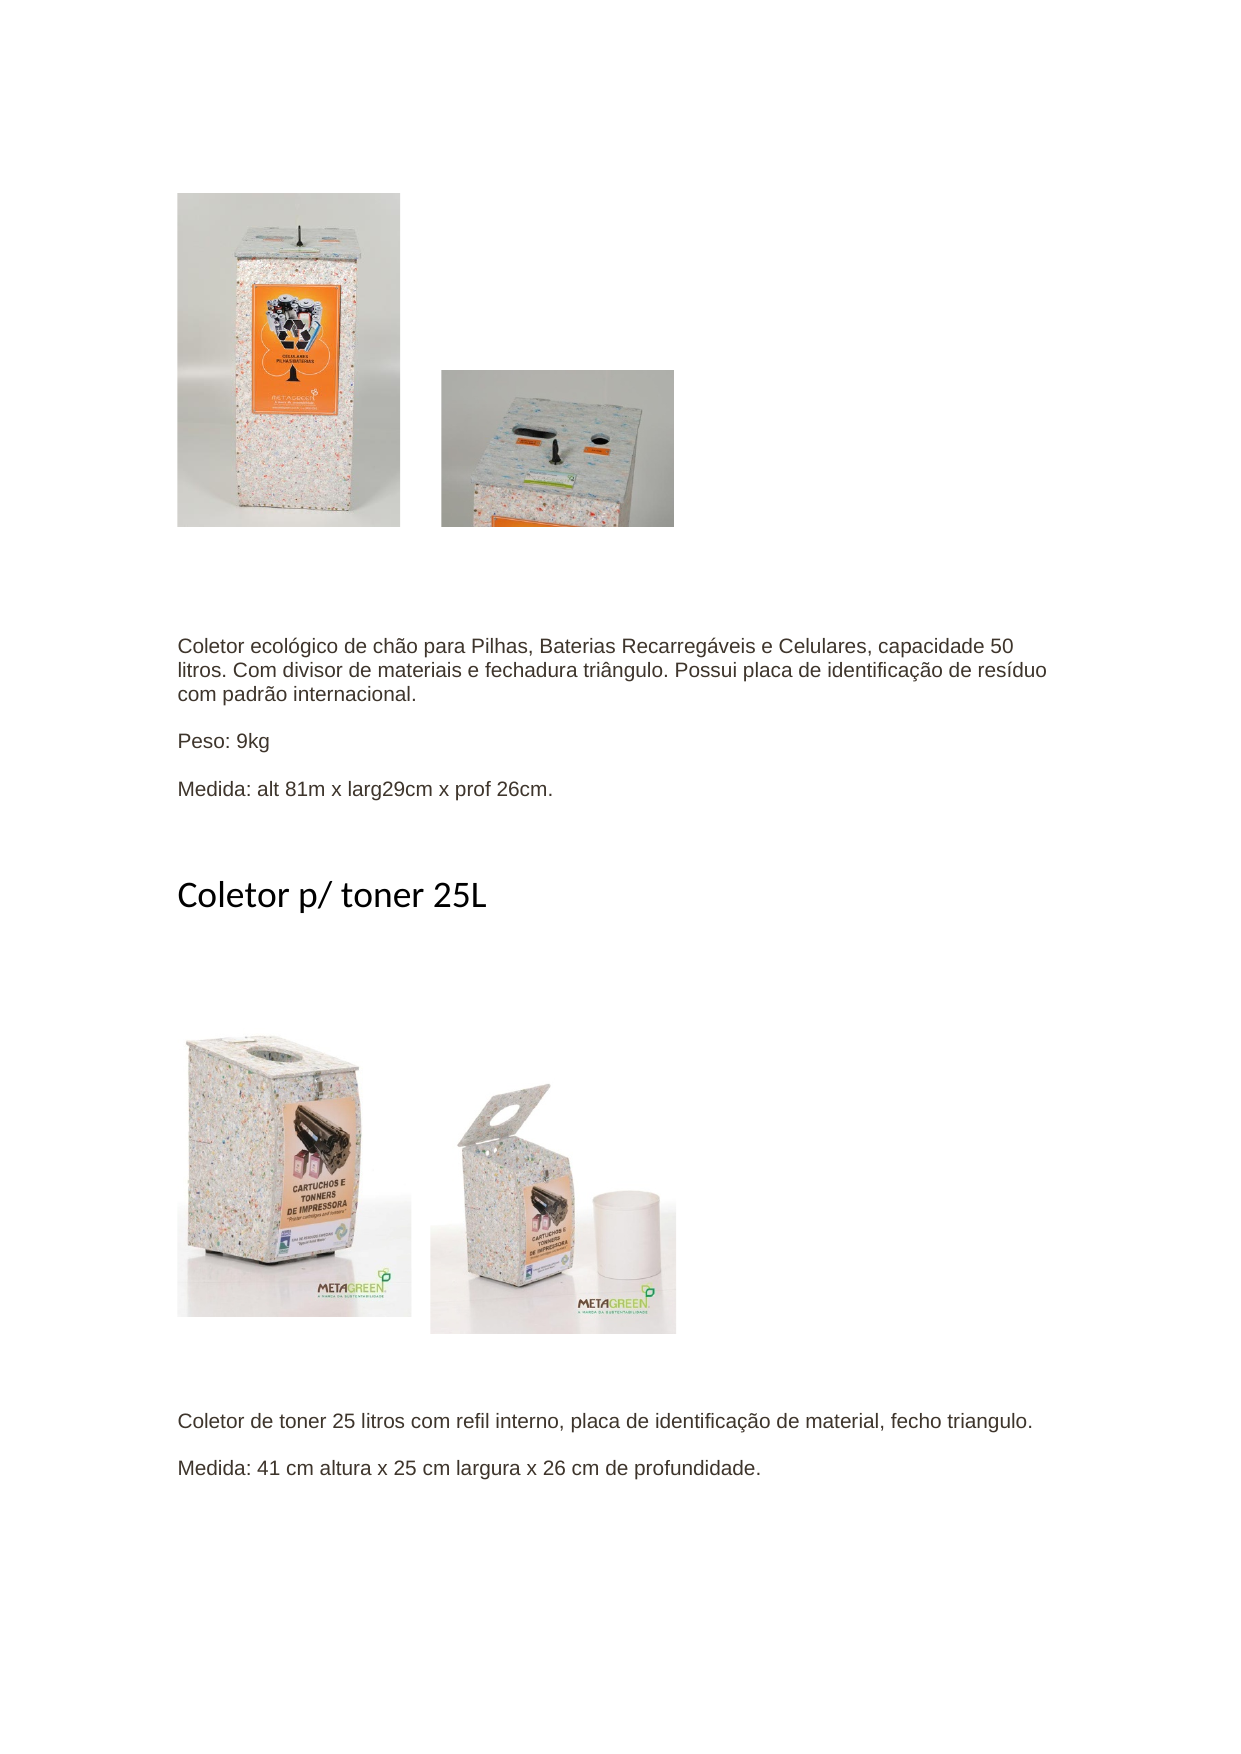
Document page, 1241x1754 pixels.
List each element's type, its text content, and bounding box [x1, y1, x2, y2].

picture [177, 963, 412, 1317]
text Medida: 41 cm altura x 25 cm largura x 26 cm de profundidade. [177, 1456, 1063, 1480]
picture [177, 193, 401, 527]
picture [441, 370, 674, 527]
picture [430, 963, 677, 1334]
text Coletor p/ toner 25L [177, 871, 1063, 917]
text Peso: 9kg [177, 729, 1063, 753]
text Medida: alt 81m x larg29cm x prof 26cm. [177, 777, 1063, 801]
text Coletor de toner 25 litros com refil interno, placa de identificação de material, fecho triangulo. [177, 1409, 1063, 1433]
text Coletor ecológico de chão para Pilhas, Baterias Recarregáveis e Celulares, capacidade 50 litros. Com divisor de materiais e fechadura triângulo. Possui placa de identificação de resíduo com padrão internacional. [177, 634, 1063, 706]
